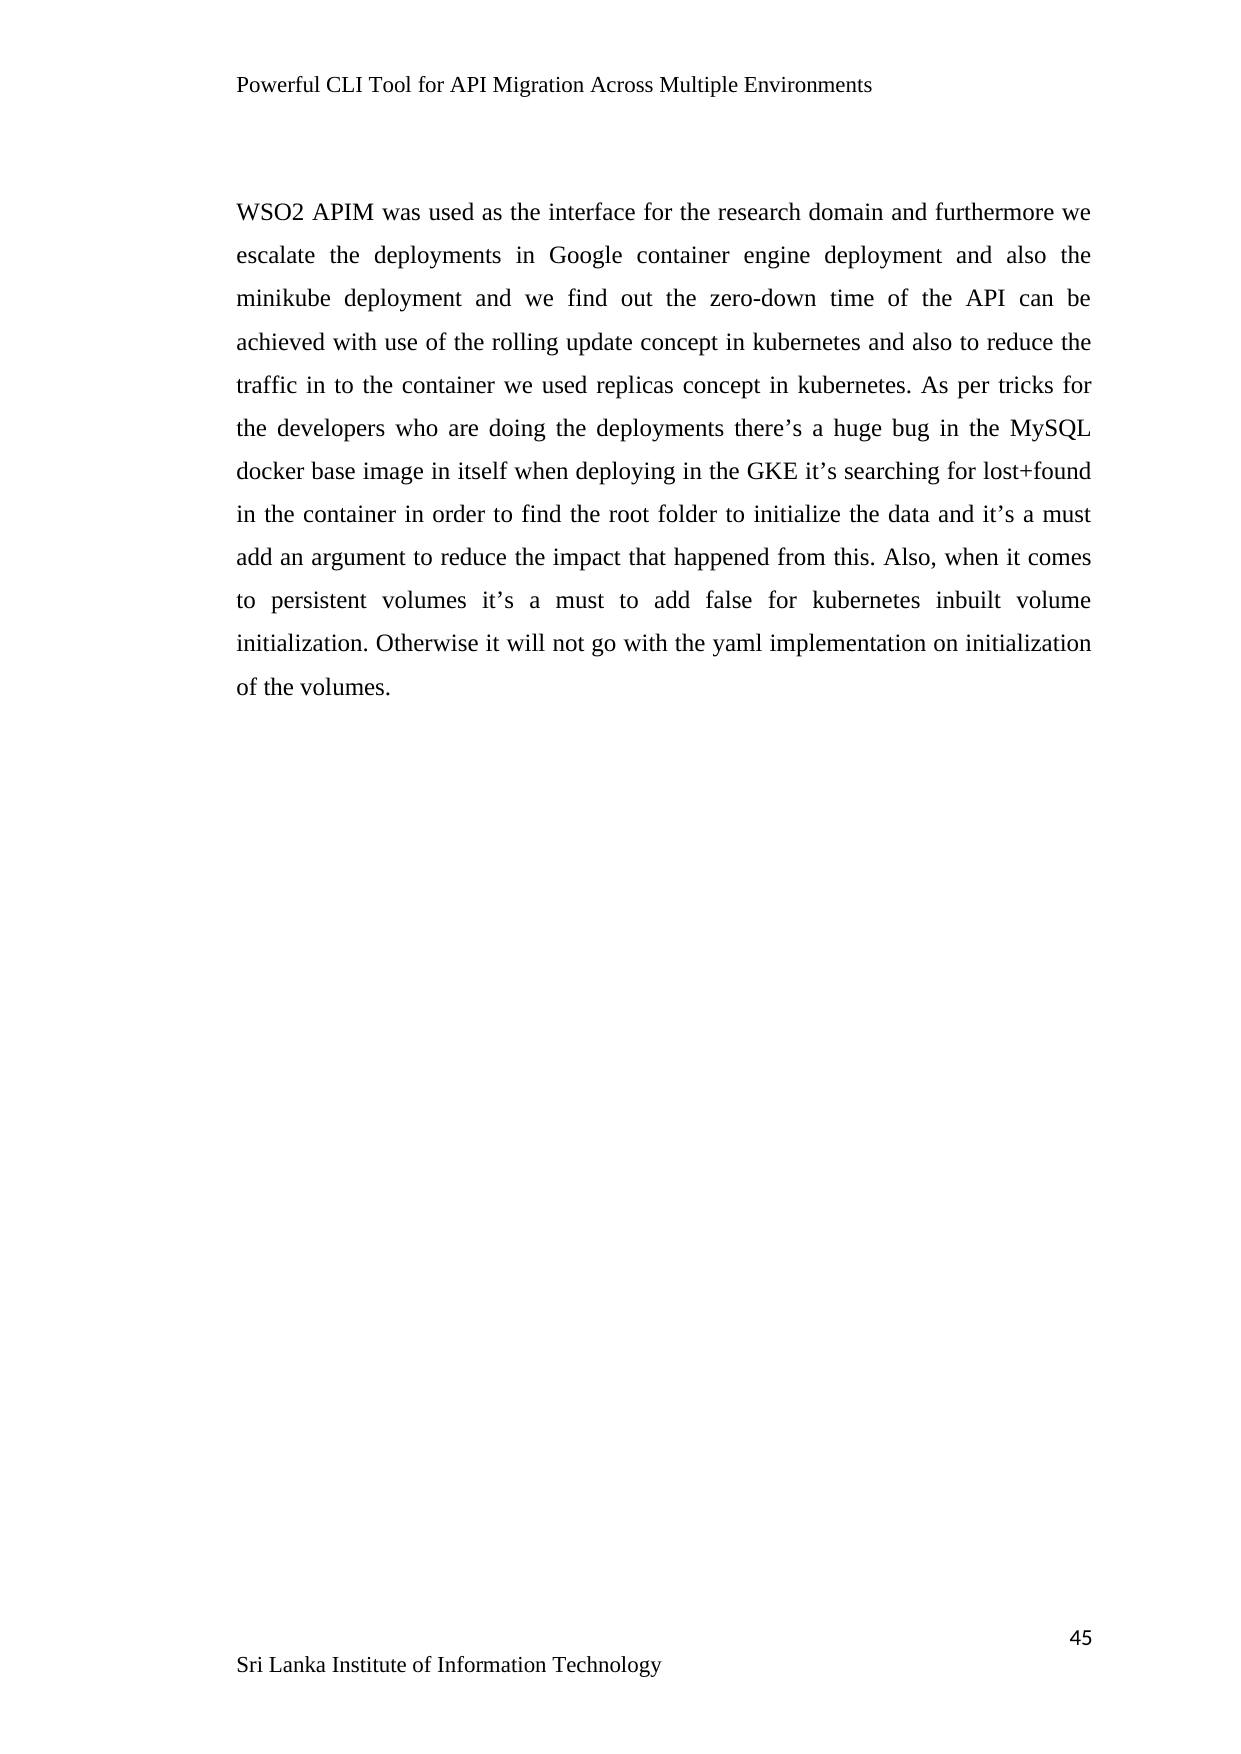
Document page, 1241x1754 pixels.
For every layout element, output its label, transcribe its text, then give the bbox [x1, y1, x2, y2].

text WSO2 APIM was used as the interface for the research domain and furthermore we escalate the deployments in Google container engine deployment and also the minikube deployment and we find out the zero-down time of the API can be achieved with use of the rolling update concept in kubernetes and also to reduce the traffic in to the container we used replicas concept in kubernetes. As per tricks for the developers who are doing the deployments there’s a huge bug in the MySQL docker base image in itself when deploying in the GKE it’s searching for lost+found in the container in order to find the root folder to initialize the data and it’s a must add an argument to reduce the impact that happened from this. Also, when it comes to persistent volumes it’s a must to add false for kubernetes inbuilt volume initialization. Otherwise it will not go with the yaml implementation on initialization of the volumes. [236, 197, 1092, 700]
